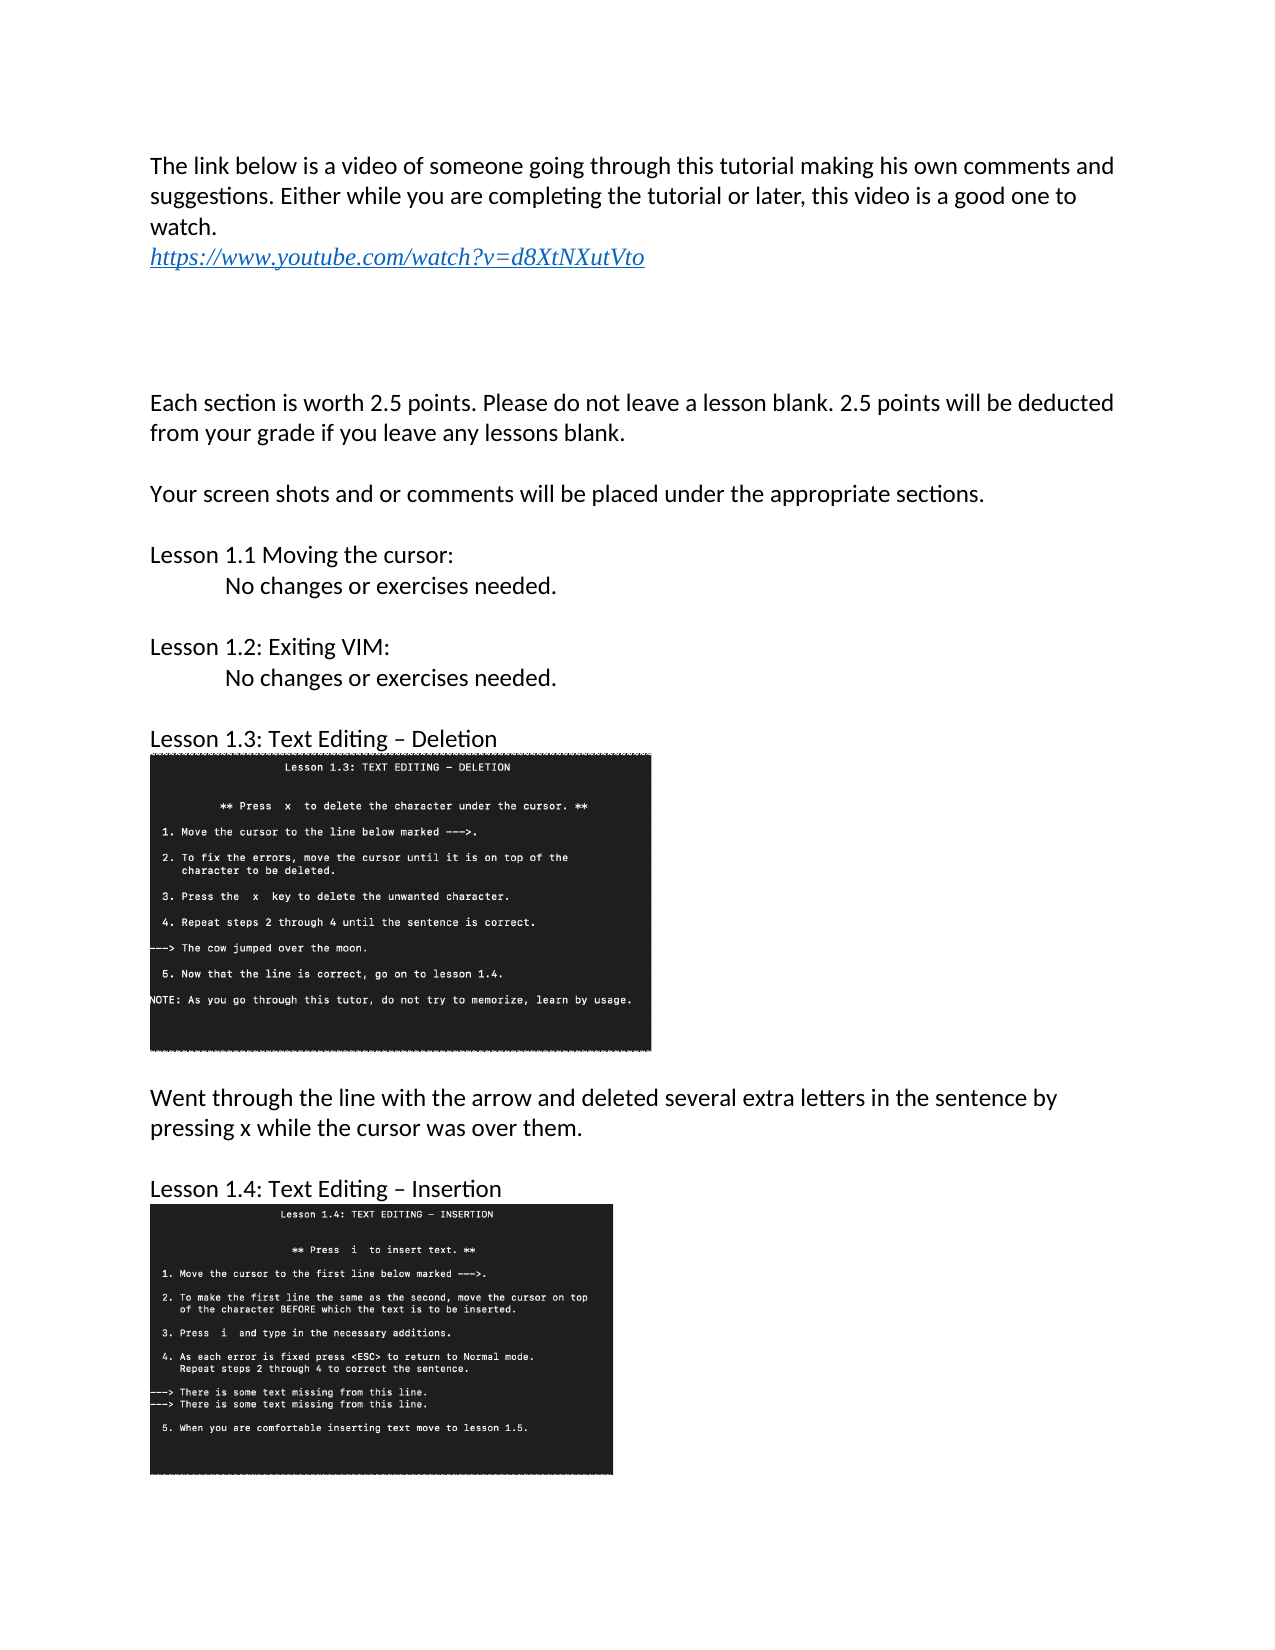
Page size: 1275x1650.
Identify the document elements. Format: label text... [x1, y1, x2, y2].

text No changes or exercises needed. [150, 570, 1125, 601]
text Each section is worth 2.5 points. Please do not leave a lesson blank. 2.5 points will be deducted [150, 358, 1125, 418]
text Your screen shots and or comments will be placed under the appropriate sections. [150, 479, 1125, 509]
text No changes or exercises needed. [150, 662, 1125, 692]
text Went through the line with the arrow and deleted several extra letters in the sentence by pressing x while the cursor was over them. [150, 1082, 1125, 1143]
picture [150, 1204, 614, 1475]
text Lesson 1.3: Text Editing – Deletion [150, 723, 1125, 753]
text https://www.youtube.com/watch?v=d8XtNXutVto [150, 242, 1125, 329]
text Lesson 1.2: Exiting VIM: [150, 631, 1125, 662]
text Lesson 1.4: Text Editing – Insertion [150, 1173, 1125, 1204]
text The link below is a video of someone going through this tutorial making his own comments and suggestions. Either while you are completing the tutorial or later, this video is a good one to watch. [150, 150, 1125, 242]
picture [150, 753, 652, 1052]
text from your grade if you leave any lessons blank. [150, 418, 1125, 448]
text Lesson 1.1 Moving the cursor: [150, 540, 1125, 570]
